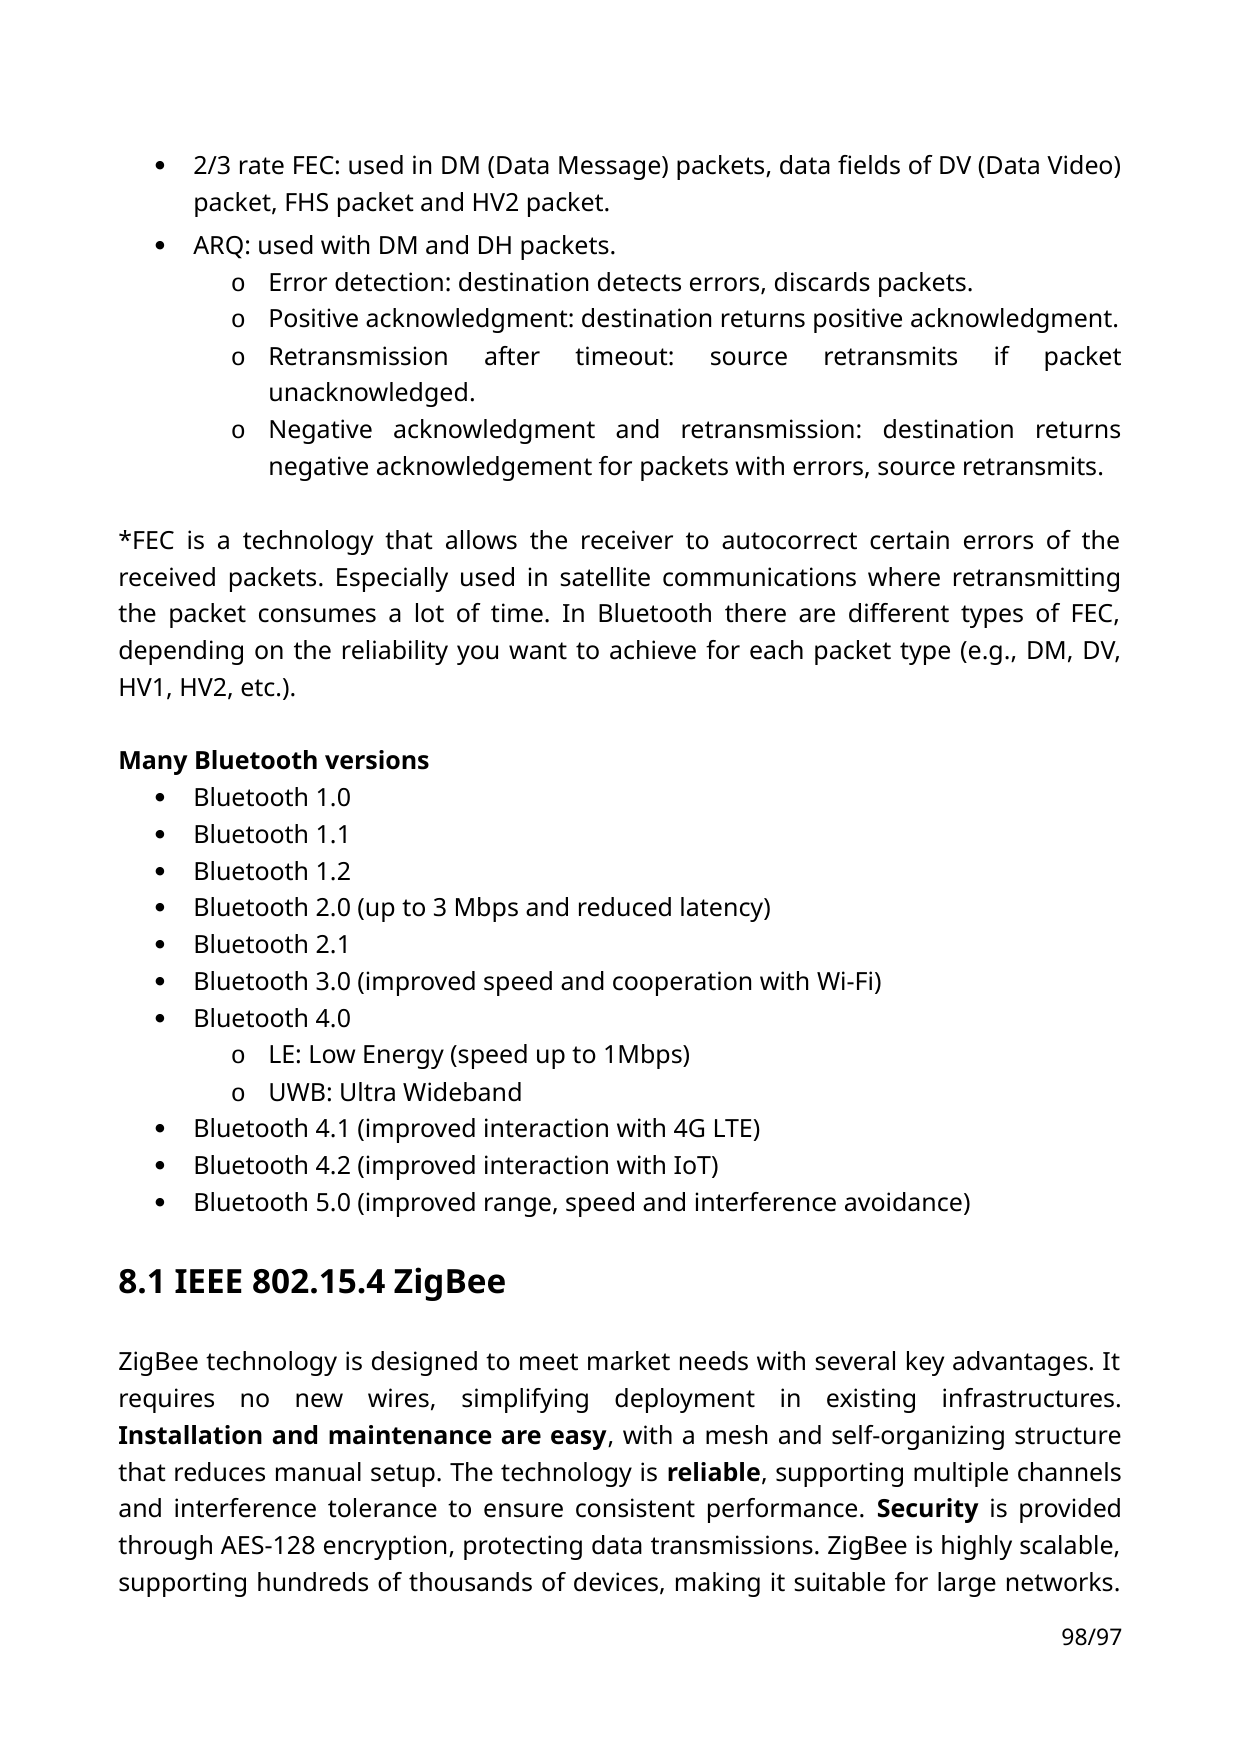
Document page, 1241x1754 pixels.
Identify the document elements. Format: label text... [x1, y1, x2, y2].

list Positive acknowledgment: destination returns positive acknowledgment. [231, 301, 1122, 335]
subtitle 8.1 IEEE 802.15.4 ZigBee [118, 1258, 1122, 1304]
list LE: Low Energy (speed up to 1Mbps) [231, 1037, 1122, 1071]
list Bluetooth 2.0 (up to 3 Mbps and reduced latency) [156, 890, 1122, 924]
list Bluetooth 1.0 [156, 780, 1122, 814]
list Bluetooth 1.1 [156, 817, 1122, 851]
list Bluetooth 4.1 (improved interaction with 4G LTE) [156, 1111, 1122, 1145]
list Bluetooth 1.2 [156, 853, 1122, 887]
list ARQ: used with DM and DH packets. [156, 227, 1122, 261]
list 2/3 rate FEC: used in DM (Data Message) packets, data fields of DV (Data Video) packet, FHS packet and HV2 packet. [156, 148, 1122, 218]
list Negative acknowledgment and retransmission: destination returns negative acknowledgement for packets with errors, source retransmits. [231, 412, 1122, 483]
list Bluetooth 5.0 (improved range, speed and interference avoidance) [156, 1185, 1122, 1219]
text *FEC is a technology that allows the receiver to autocorrect certain errors of the received packets. Especially used in satellite communications where retransmitting the packet consumes a lot of time. In Bluetooth there are different types of FEC, depending on the reliability you want to achieve for each packet type (e.g., DM, DV, HV1, HV2, etc.). [118, 522, 1122, 703]
list Bluetooth 4.2 (improved interaction with IoT) [156, 1148, 1122, 1182]
list Bluetooth 4.0 [156, 1000, 1122, 1034]
list UWB: Ultra Wideband [231, 1074, 1122, 1108]
text Many Bluetooth versions [118, 743, 1122, 777]
list Retransmission after timeout: source retransmits if packet unacknowledged. [231, 338, 1122, 409]
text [118, 1344, 1122, 1599]
list Bluetooth 3.0 (improved speed and cooperation with Wi-Fi) [156, 964, 1122, 998]
list Error detection: destination detects errors, discards packets. [231, 264, 1122, 298]
list Bluetooth 2.1 [156, 927, 1122, 961]
